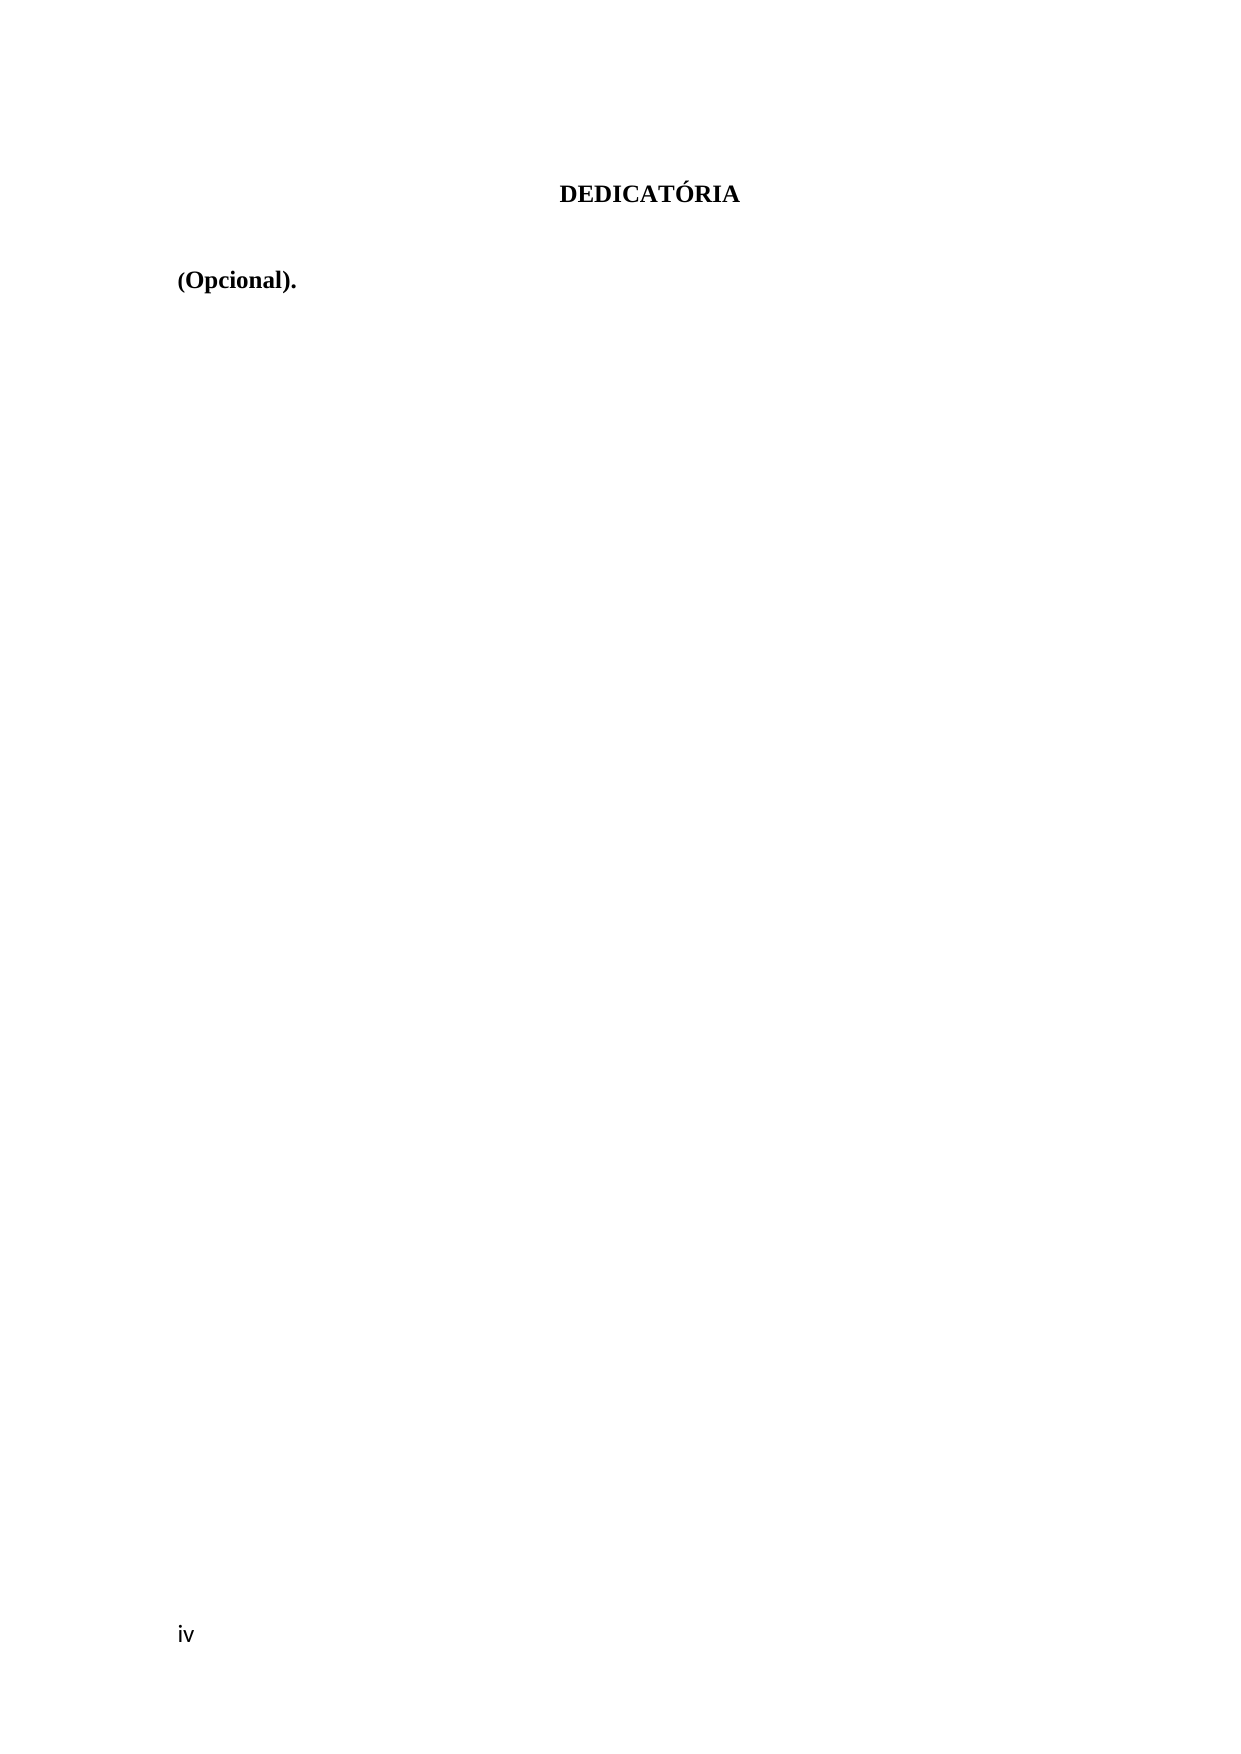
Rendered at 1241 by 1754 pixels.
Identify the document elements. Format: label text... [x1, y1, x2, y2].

text DEDICATÓRIA [177, 179, 1122, 208]
text (Opcional). [177, 265, 1122, 293]
